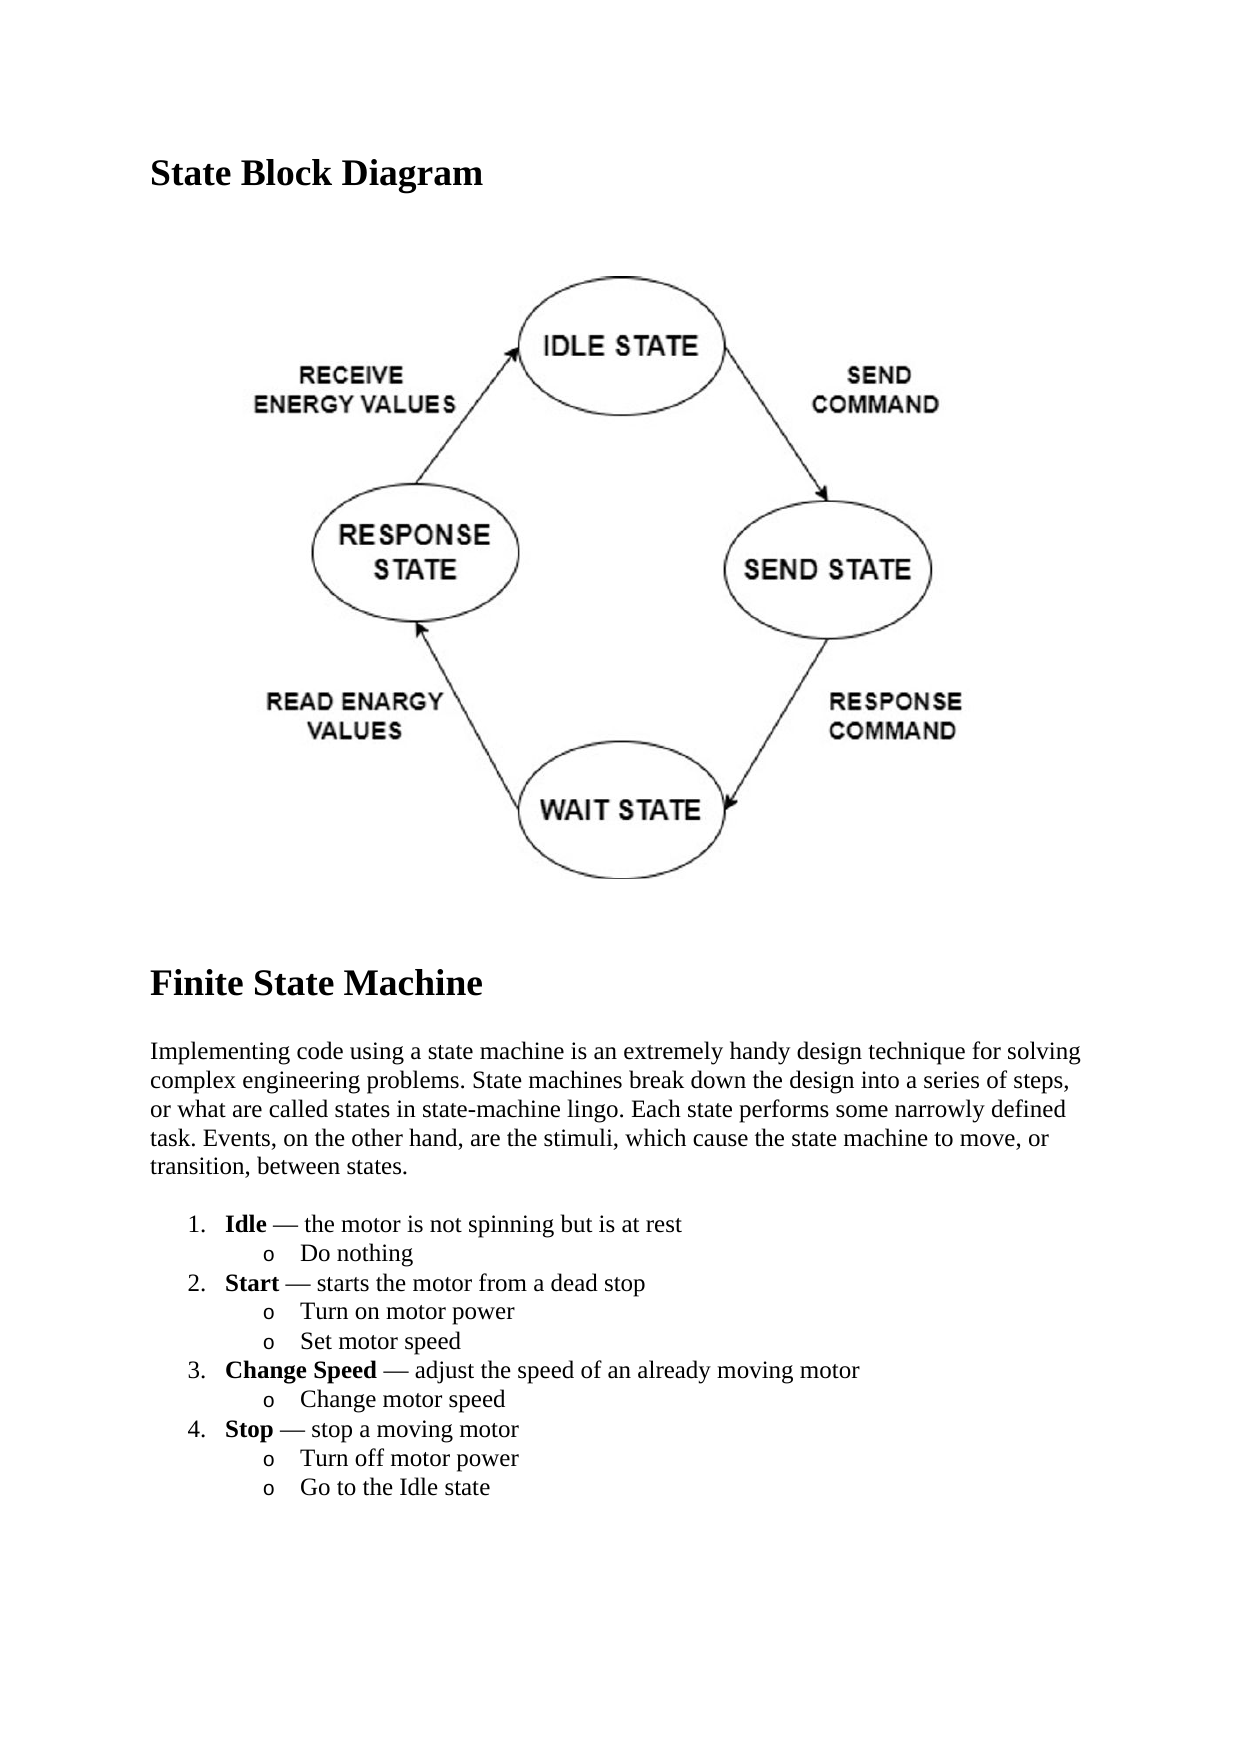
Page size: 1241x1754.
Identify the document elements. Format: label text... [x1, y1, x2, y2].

list Turn on motor power [262, 1296, 1090, 1326]
text Implementing code using a state machine is an extremely handy design technique for solving complex engineering problems. State machines break down the design into a series of steps, or what are called states in state-machine lingo. Each state performs some narrowly defined task. Events, on the other hand, are the stimuli, which cause the state machine to move, or transition, between states. [150, 1036, 1090, 1180]
list Set motor speed [262, 1326, 1090, 1356]
list Change motor speed [262, 1384, 1090, 1414]
picture [242, 276, 998, 879]
text State Block Diagram [150, 150, 1090, 193]
list Change Speed — adjust the speed of an already moving motor [187, 1356, 1090, 1384]
list Stop — stop a moving motor [187, 1414, 1090, 1443]
list Go to the Idle state [262, 1472, 1090, 1502]
list Idle — the motor is not spinning but is at rest [187, 1209, 1090, 1238]
list Start — starts the motor from a dead stop [187, 1268, 1090, 1296]
list Do nothing [262, 1238, 1090, 1268]
list Turn off motor power [262, 1443, 1090, 1472]
text Finite State Machine [150, 961, 1090, 1004]
